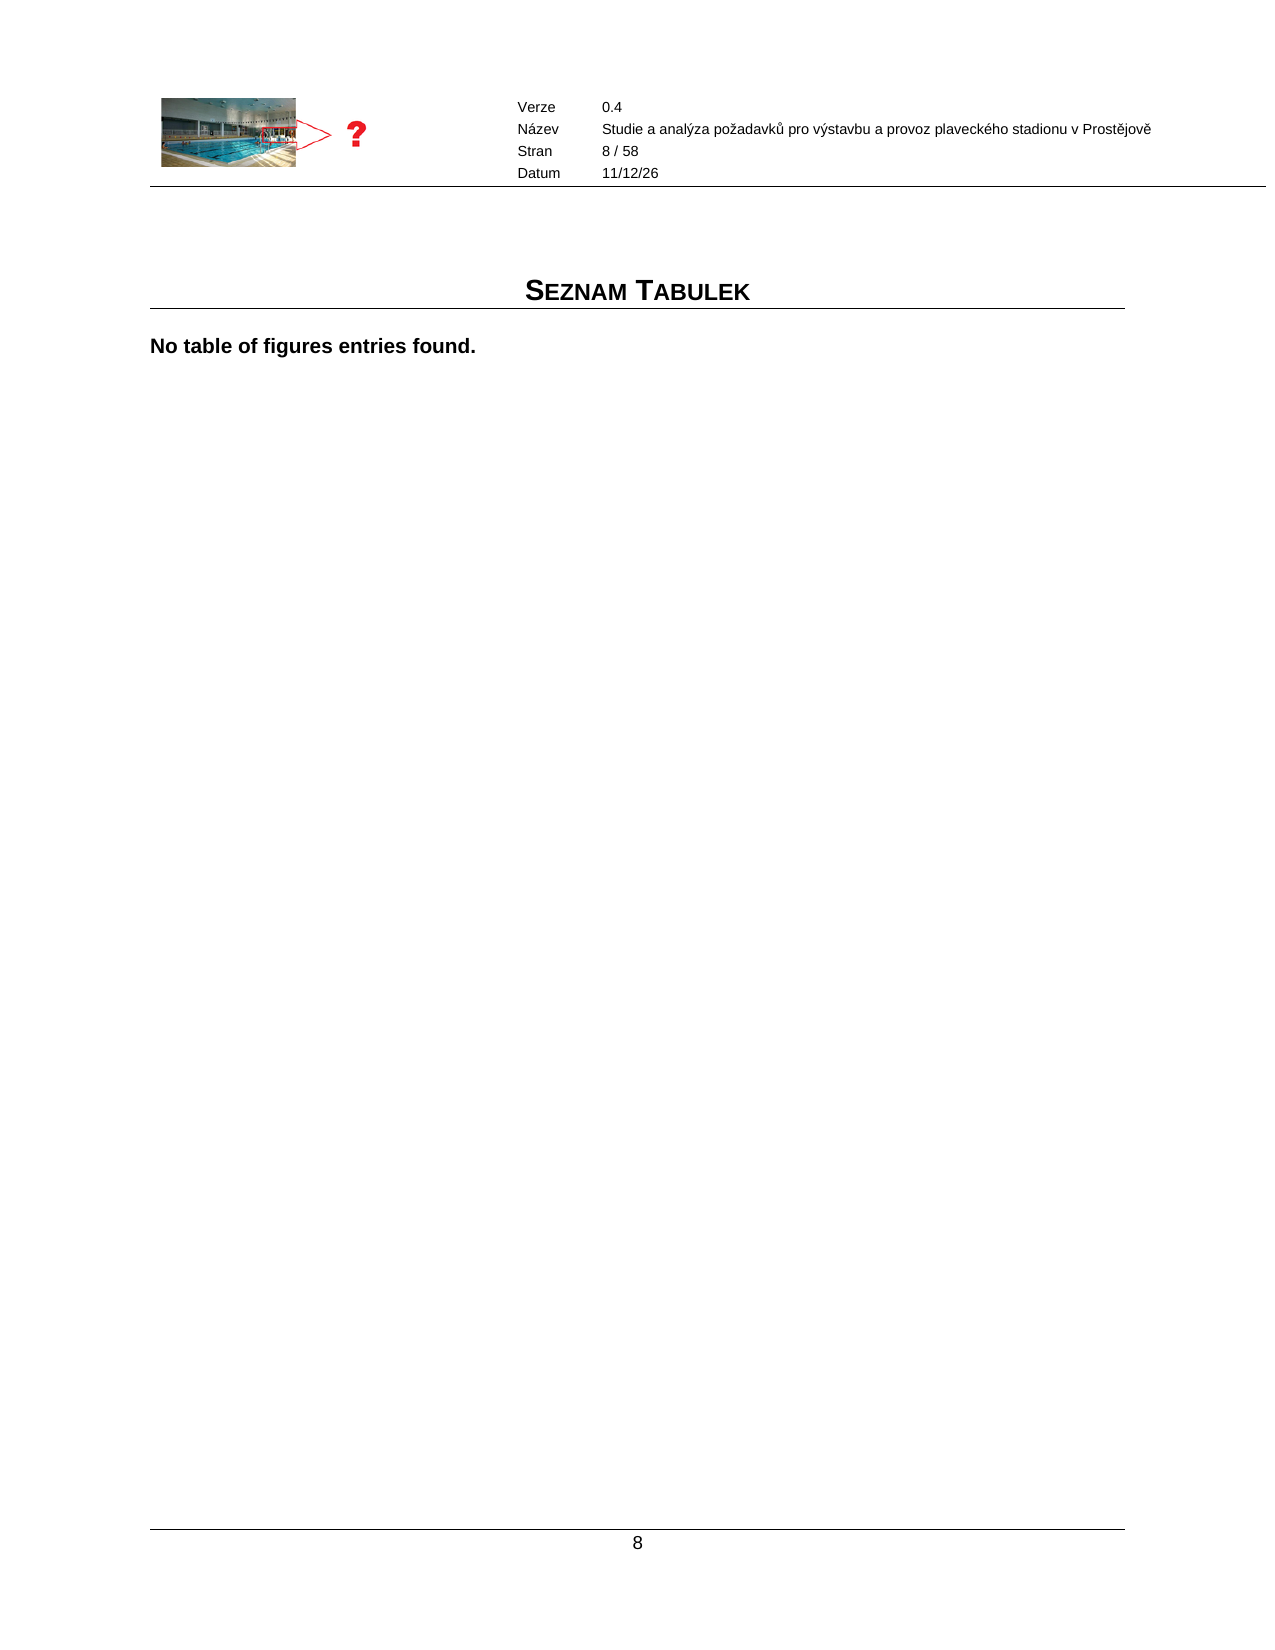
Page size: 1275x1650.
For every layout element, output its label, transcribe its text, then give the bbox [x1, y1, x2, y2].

text Seznam Tabulek [150, 272, 1125, 308]
text No table of figures entries found. [150, 334, 1125, 358]
picture [161, 98, 416, 167]
